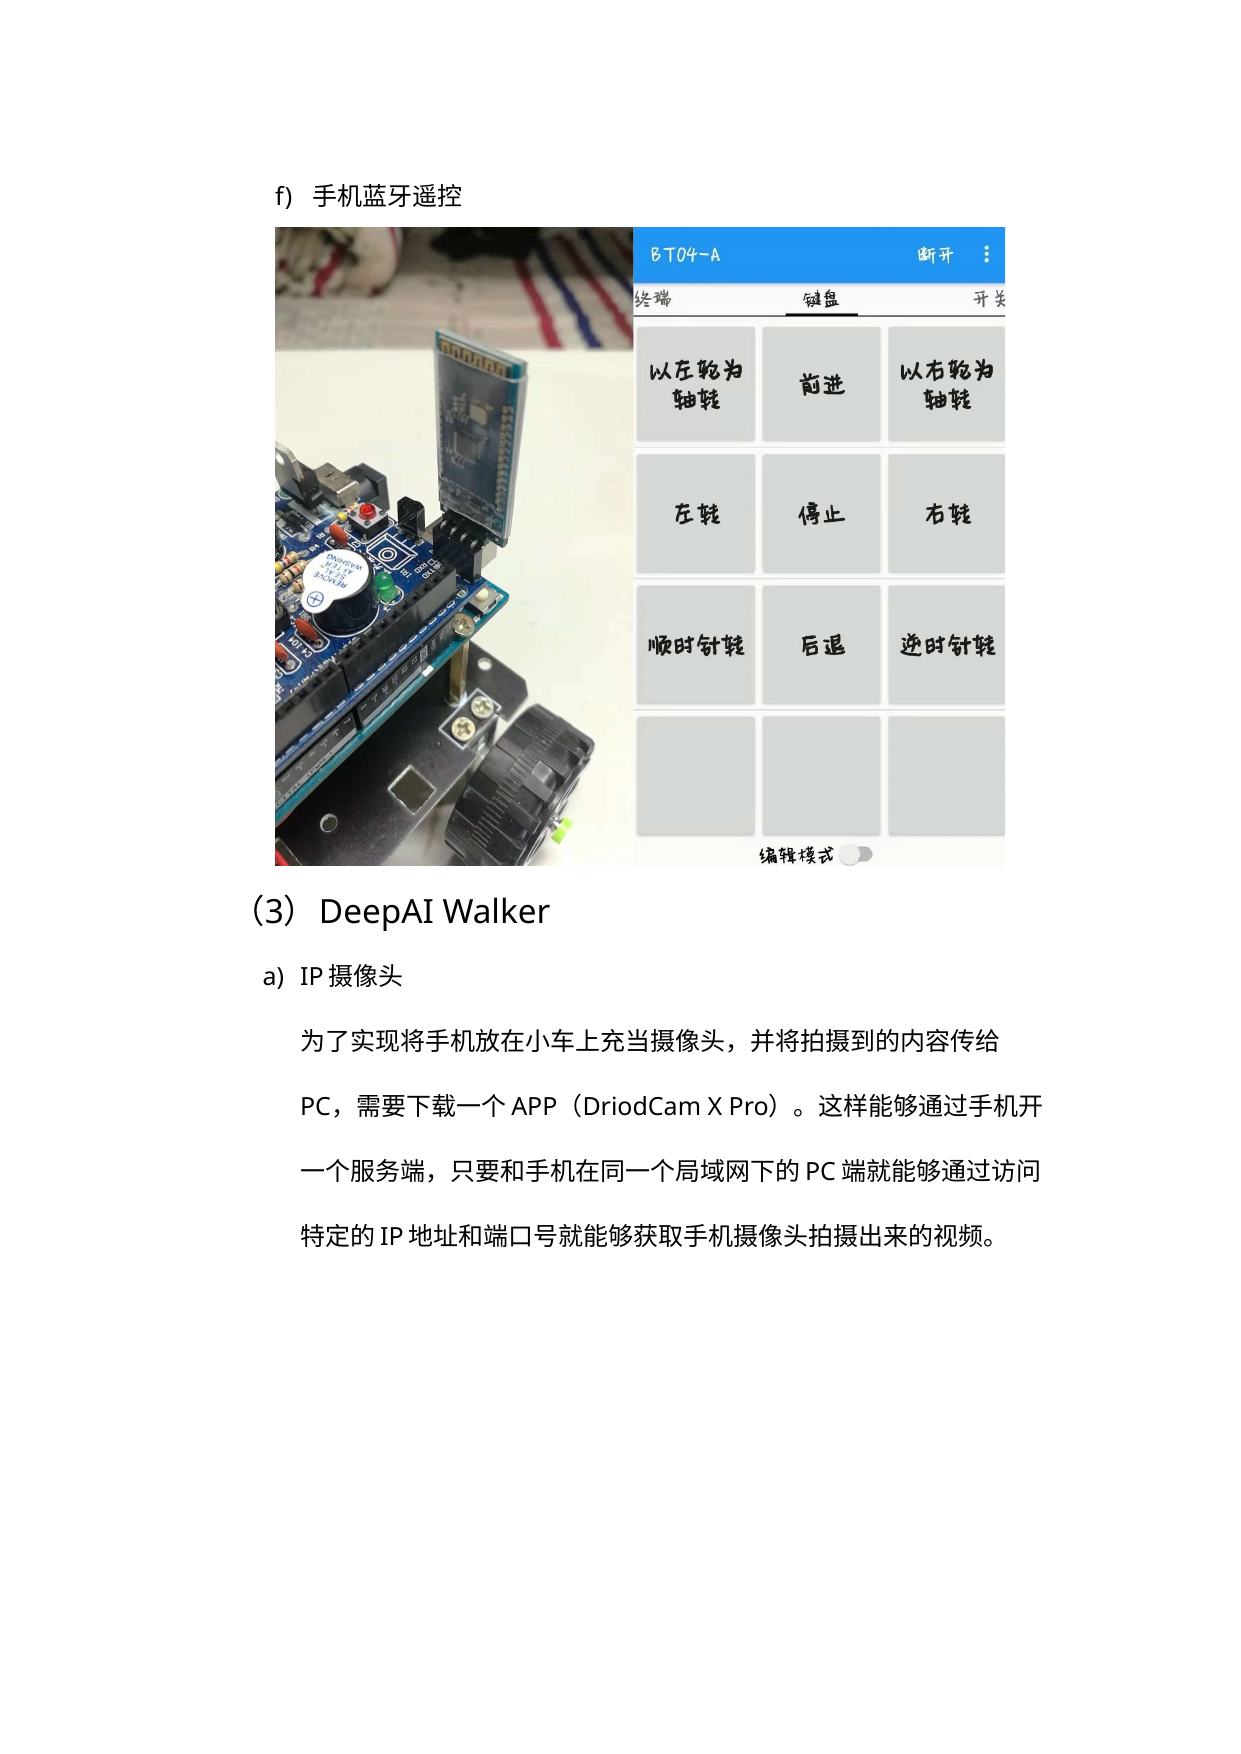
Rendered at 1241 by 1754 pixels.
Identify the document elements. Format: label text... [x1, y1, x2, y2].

list 为了实现将手机放在小车上充当摄像头，并将拍摄到的内容传给PC，需要下载一个APP（DriodCam X Pro）。这样能够通过手机开一个服务端，只要和手机在同一个局域网下的PC端就能够通过访问特定的IP地址和端口号就能够获取手机摄像头拍摄出来的视频。 [300, 1007, 1053, 1267]
list IP摄像头 [262, 942, 1053, 1007]
picture [275, 227, 1006, 866]
list 手机蓝牙遥控 [275, 162, 1053, 227]
list DeepAI Walker [231, 877, 1053, 942]
